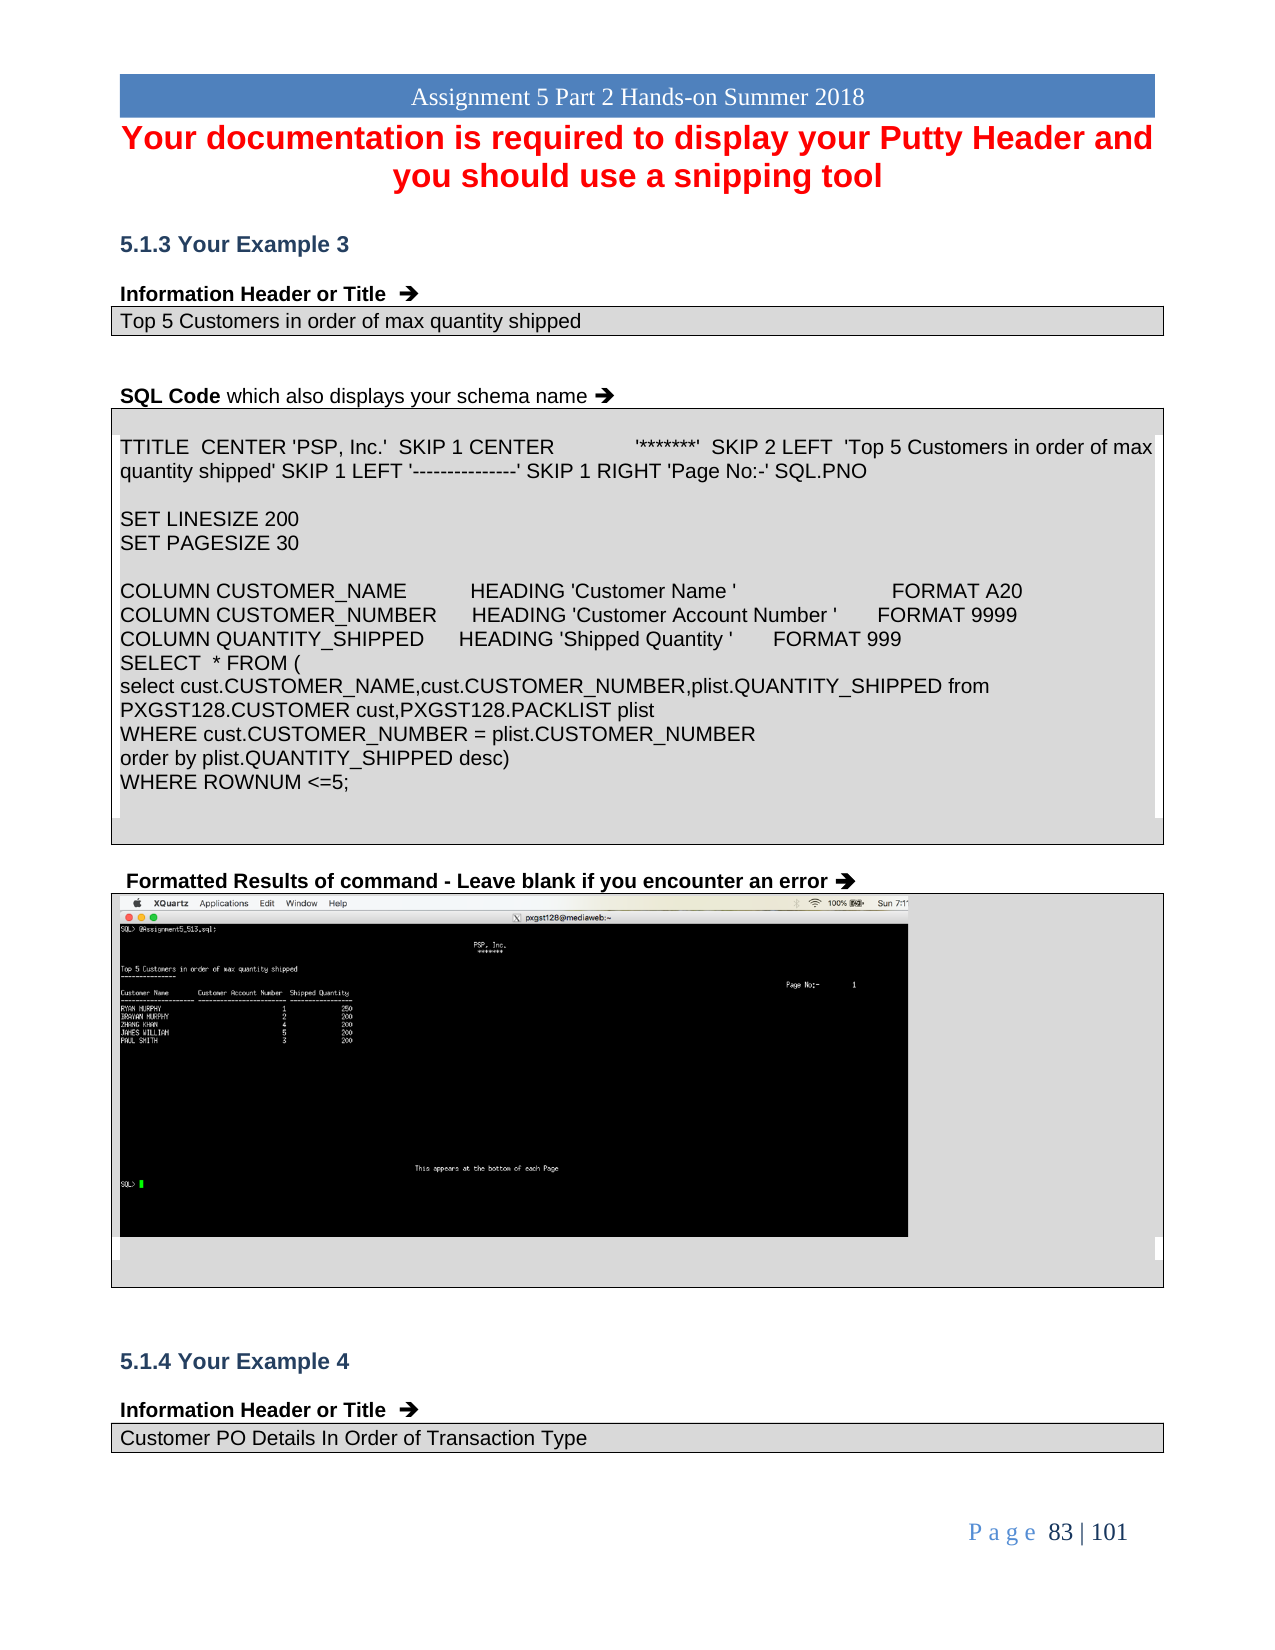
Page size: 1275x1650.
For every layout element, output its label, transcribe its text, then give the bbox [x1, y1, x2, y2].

text SELECT * FROM ( [120, 650, 1155, 674]
text Formatted Results of command - Leave blank if you encounter an error [120, 869, 1155, 893]
text SET LINESIZE 200 [120, 507, 1155, 531]
subtitle 5.1.4 Your Example 4 [120, 1348, 1155, 1374]
text COLUMN CUSTOMER_NAME HEADING 'Customer Name ' FORMAT A20 [120, 578, 1155, 602]
text Your documentation is required to display your Putty Header and you should use a snipping tool [120, 118, 1155, 195]
text SET PAGESIZE 30 [120, 531, 1155, 554]
text COLUMN CUSTOMER_NUMBER HEADING 'Customer Account Number ' FORMAT 9999 [120, 602, 1155, 626]
text select cust.CUSTOMER_NAME,cust.CUSTOMER_NUMBER,plist.QUANTITY_SHIPPED from PXGST128.CUSTOMER cust,PXGST128.PACKLIST plist [120, 674, 1155, 722]
text WHERE ROWNUM <=5; [120, 770, 1155, 794]
picture [120, 896, 909, 1237]
text TTITLE CENTER 'PSP, Inc.' SKIP 1 CENTER '*******' SKIP 2 LEFT 'Top 5 Customers in order of max quantity shipped' SKIP 1 LEFT '---------------' SKIP 1 RIGHT 'Page No:-' SQL.PNO [120, 435, 1155, 483]
text COLUMN QUANTITY_SHIPPED HEADING 'Shipped Quantity ' FORMAT 999 [120, 626, 1155, 650]
subtitle 5.1.3 Your Example 3 [120, 231, 1155, 257]
text order by plist.QUANTITY_SHIPPED desc) [120, 746, 1155, 770]
text Information Header or Title [120, 1398, 1155, 1422]
text Information Header or Title [120, 281, 1155, 306]
text SQL Code which also displays your schema name [120, 384, 1155, 408]
text WHERE cust.CUSTOMER_NUMBER = plist.CUSTOMER_NUMBER [120, 722, 1155, 746]
text Customer PO Details In Order of Transaction Type [112, 1424, 1163, 1452]
text Top 5 Customers in order of max quantity shipped [112, 307, 1163, 335]
